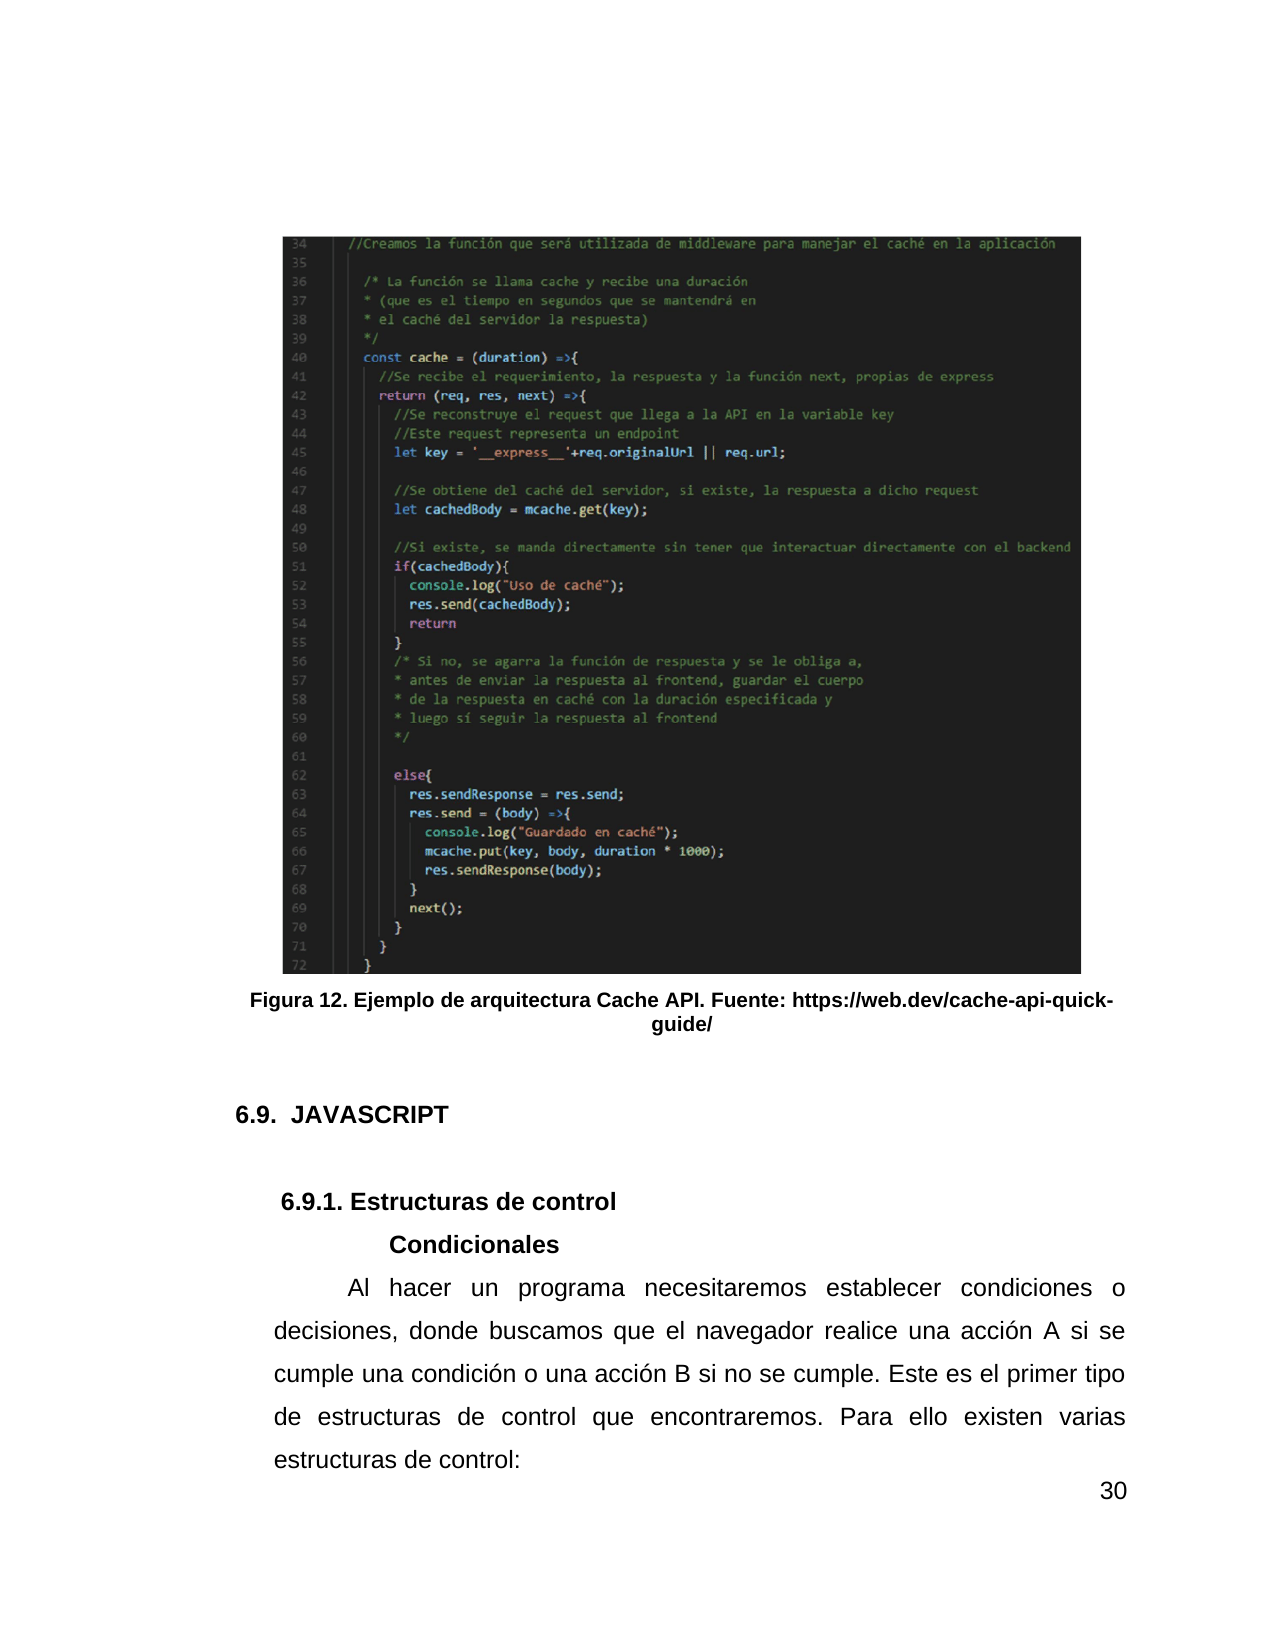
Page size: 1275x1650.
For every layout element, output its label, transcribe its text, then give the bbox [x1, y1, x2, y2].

picture [282, 236, 1082, 974]
text Condicionales [273, 1229, 1127, 1258]
list 6.9.1. Estructuras de control [281, 1186, 1127, 1215]
text Figura 12. Ejemplo de arquitectura Cache API. Fuente: https://web.dev/cache-api-quick-guide/ [236, 988, 1127, 1036]
text Al hacer un programa necesitaremos establecer condiciones o decisiones, donde buscamos que el navegador realice una acción A si se cumple una condición o una acción B si no se cumple. Este es el primer tipo de estructuras de control que encontraremos. Para ello existen varias estructuras de control: [273, 1273, 1127, 1474]
list 6.9. JAVASCRIPT [235, 1100, 1127, 1129]
